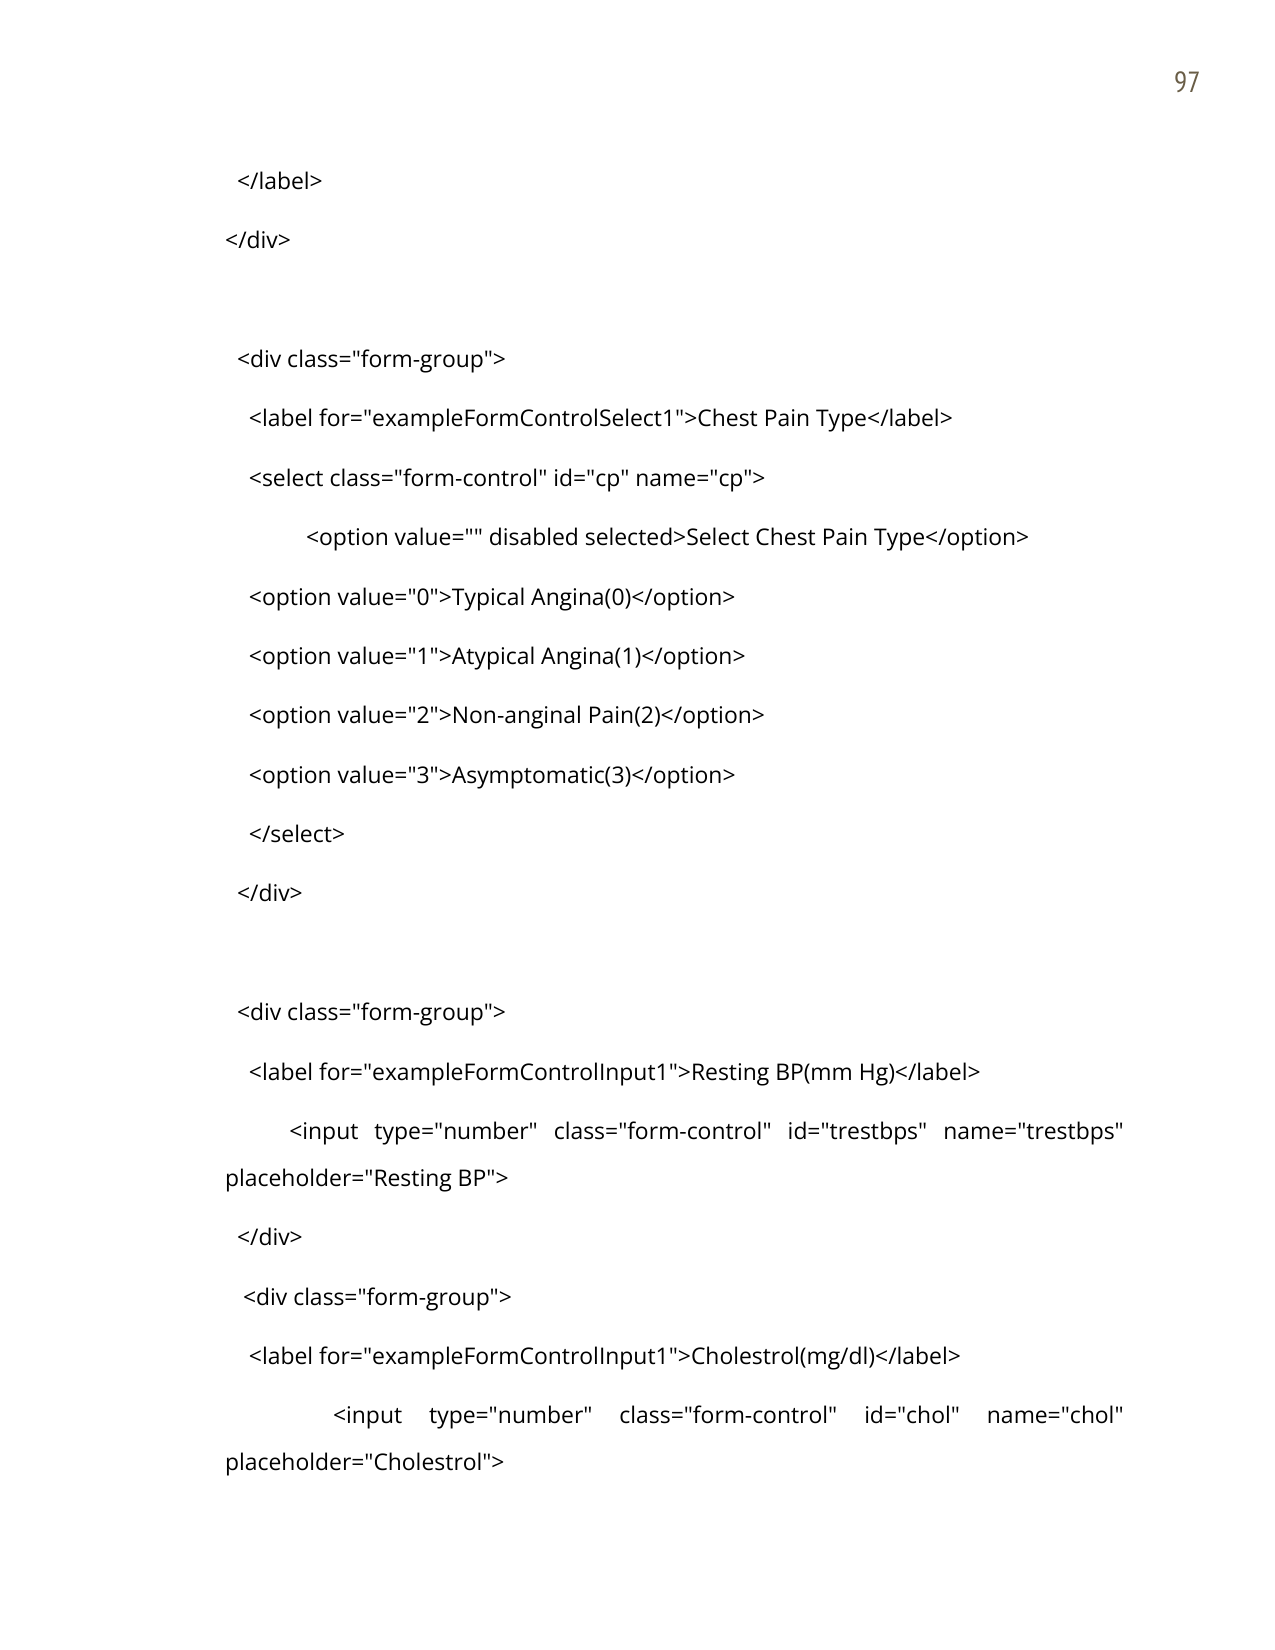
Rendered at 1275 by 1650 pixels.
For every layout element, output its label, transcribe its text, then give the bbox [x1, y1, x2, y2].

text <option value="0">Typical Angina(0)</option> [225, 580, 1125, 612]
text </select> [225, 818, 1125, 849]
text <div class="form-group"> [225, 996, 1125, 1027]
text <div class="form-group"> [225, 1280, 1125, 1312]
text </div> [225, 1221, 1125, 1252]
text <label for="exampleFormControlInput1">Resting BP(mm Hg)</label> [225, 1055, 1125, 1087]
text <label for="exampleFormControlSelect1">Chest Pain Type</label> [225, 402, 1125, 433]
text <select class="form-control" id="cp" name="cp"> [225, 462, 1125, 493]
text <option value="1">Atypical Angina(1)</option> [225, 640, 1125, 671]
text <input type="number" class="form-control" id="trestbps" name="trestbps" placeholder="Resting BP"> [225, 1115, 1125, 1193]
text </div> [225, 224, 1125, 255]
text <input type="number" class="form-control" id="chol" name="chol" placeholder="Cholestrol"> [225, 1399, 1125, 1477]
text </div> [225, 877, 1125, 908]
text <div class="form-group"> [225, 343, 1125, 374]
text <option value="" disabled selected>Select Chest Pain Type</option> [225, 521, 1125, 552]
text <label for="exampleFormControlInput1">Cholestrol(mg/dl)</label> [225, 1340, 1125, 1371]
text <option value="2">Non-anginal Pain(2)</option> [225, 699, 1125, 730]
text </label> [225, 165, 1125, 196]
text <option value="3">Asymptomatic(3)</option> [225, 758, 1125, 790]
